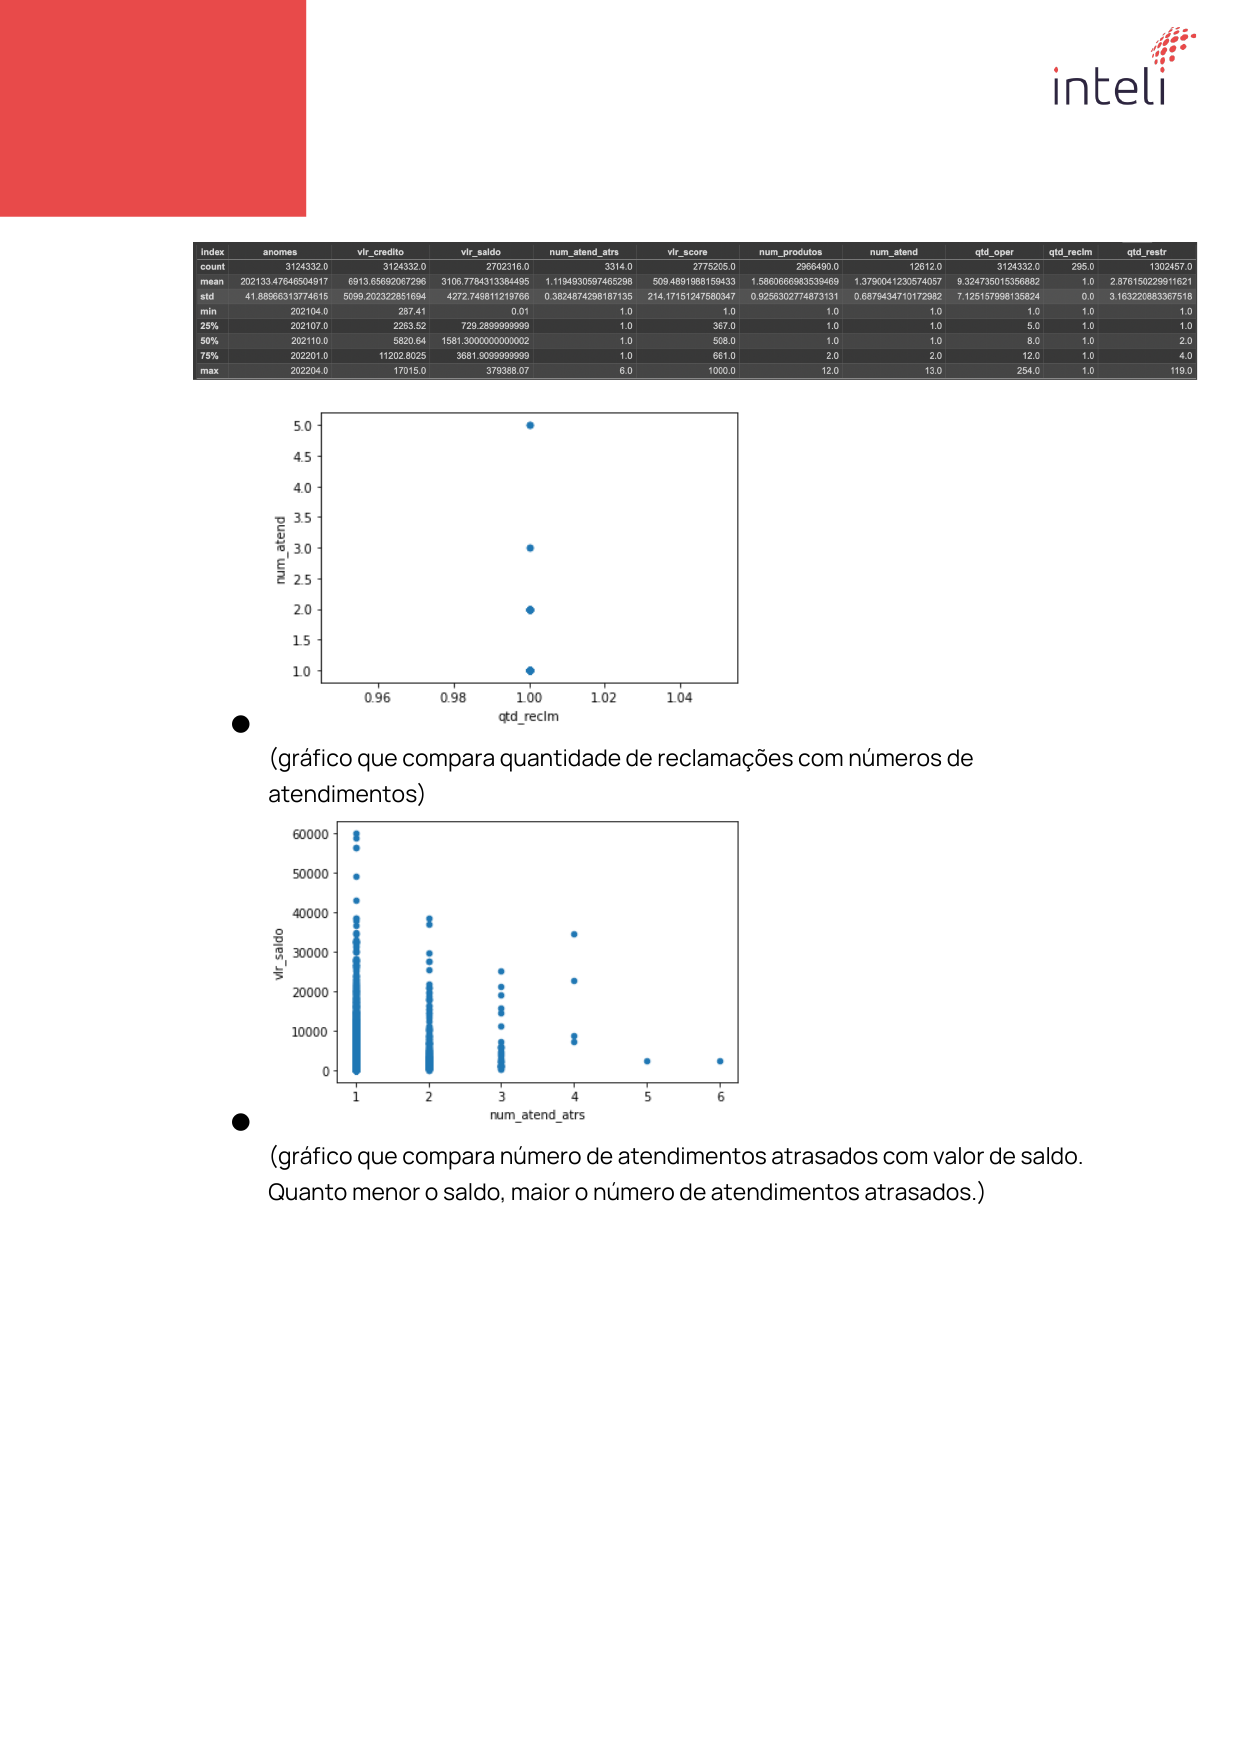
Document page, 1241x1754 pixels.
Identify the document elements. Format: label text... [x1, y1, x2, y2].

picture [265, 814, 746, 1129]
picture [0, 0, 307, 217]
picture [265, 405, 745, 731]
picture [193, 242, 1198, 380]
picture [1054, 27, 1197, 105]
